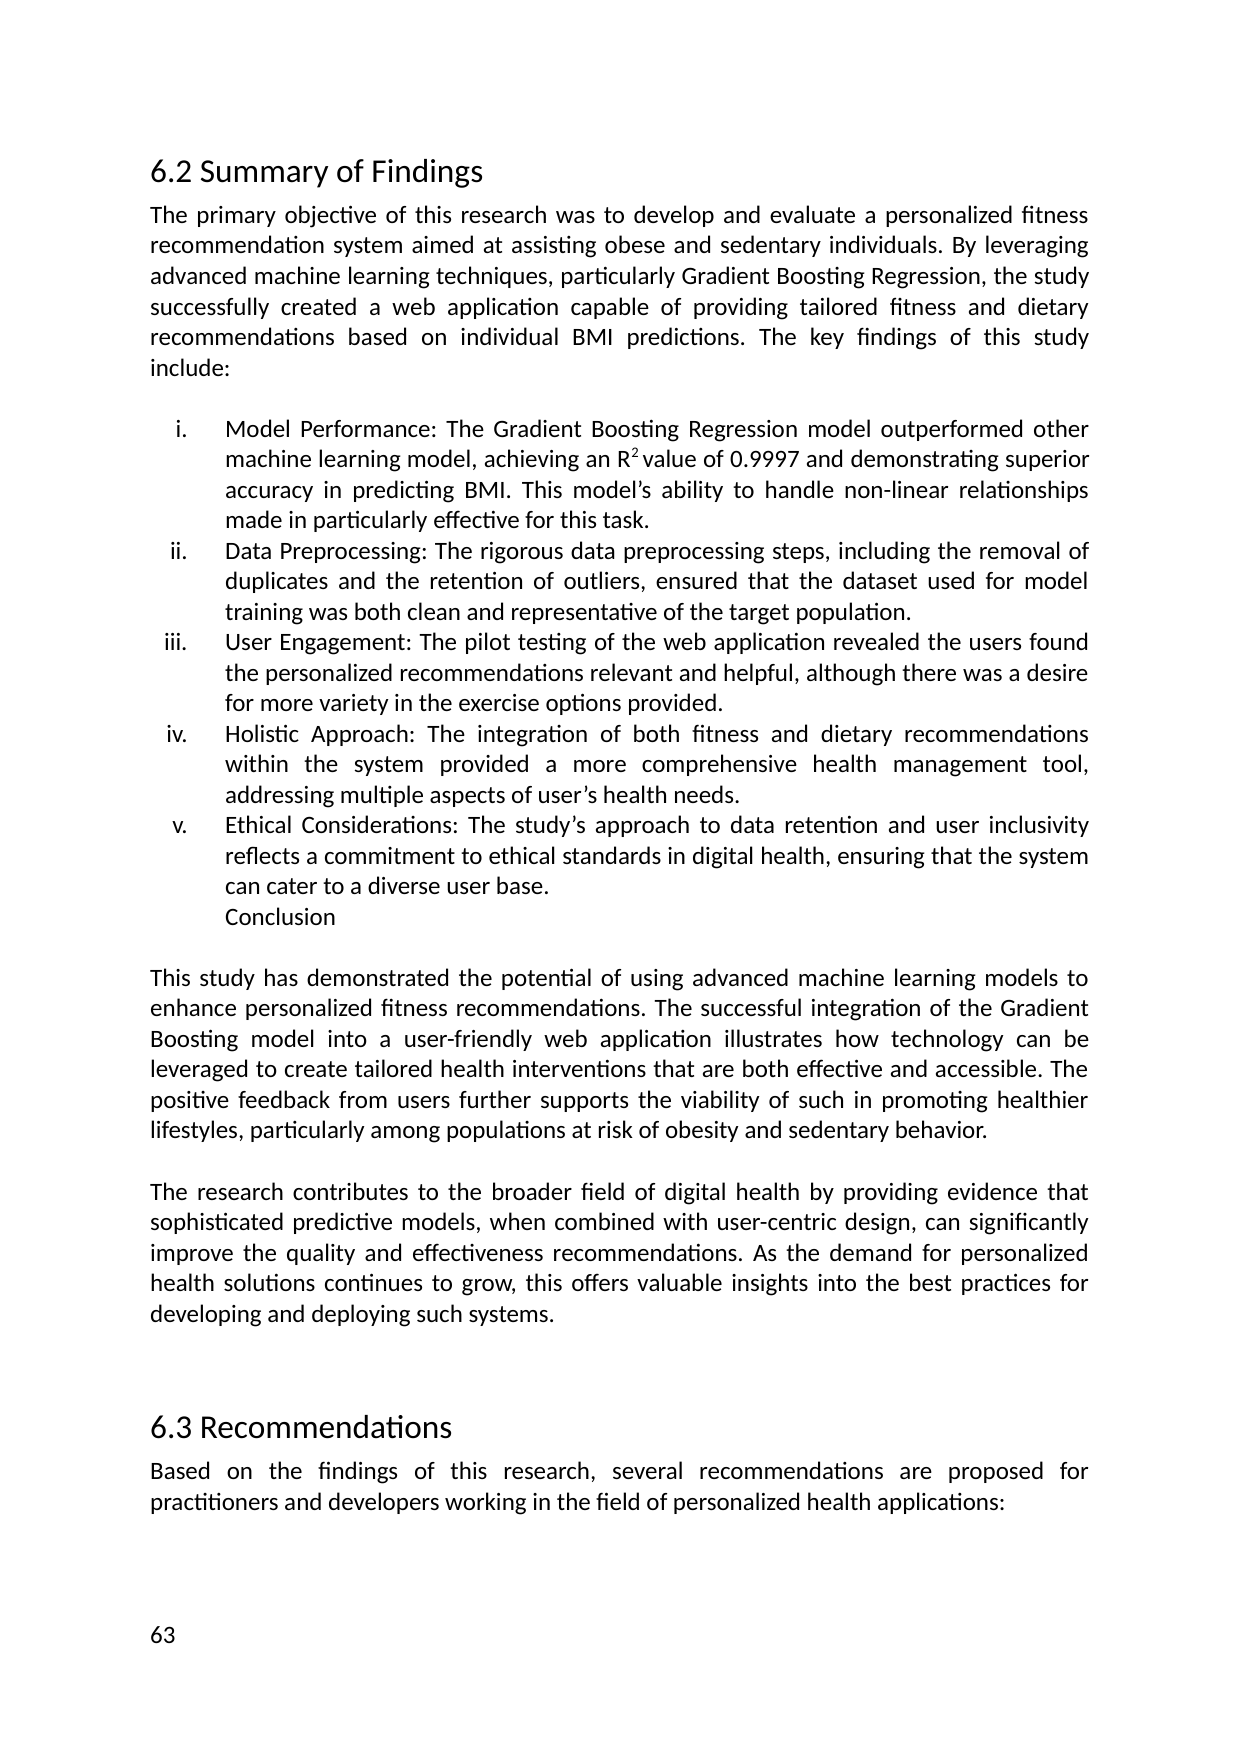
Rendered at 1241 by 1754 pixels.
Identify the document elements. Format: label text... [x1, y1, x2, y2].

text The primary objective of this research was to develop and evaluate a personalized fitness recommendation system aimed at assisting obese and sedentary individuals. By leveraging advanced machine learning techniques, particularly Gradient Boosting Regression, the study successfully created a web application capable of providing tailored fitness and dietary recommendations based on individual BMI predictions. The key findings of this study include: [150, 199, 1090, 382]
text The research contributes to the broader field of digital health by providing evidence that sophisticated predictive models, when combined with user-centric design, can significantly improve the quality and effectiveness recommendations. As the demand for personalized health solutions continues to grow, this offers valuable insights into the best practices for developing and deploying such systems. [150, 1176, 1090, 1328]
list User Engagement: The pilot testing of the web application revealed the users found the personalized recommendations relevant and helpful, although there was a desire for more variety in the exercise options provided. [187, 626, 1090, 718]
subtitle 6.2 Summary of Findings [150, 150, 1090, 191]
list Model Performance: The Gradient Boosting Regression model outperformed other machine learning model, achieving an R2 value of 0.9997 and demonstrating superior accuracy in predicting BMI. This model’s ability to handle non-linear relationships made in particularly effective for this task. [187, 413, 1090, 535]
list Data Preprocessing: The rigorous data preprocessing steps, including the removal of duplicates and the retention of outliers, ensured that the dataset used for model training was both clean and representative of the target population. [187, 535, 1090, 626]
subtitle 6.3 Recommendations [150, 1406, 1090, 1447]
list Conclusion [225, 901, 1090, 932]
list Ethical Considerations: The study’s approach to data retention and user inclusivity reflects a commitment to ethical standards in digital health, ensuring that the system can cater to a diverse user base. [187, 809, 1090, 901]
list Holistic Approach: The integration of both fitness and dietary recommendations within the system provided a more comprehensive health management tool, addressing multiple aspects of user’s health needs. [187, 718, 1090, 809]
text Based on the findings of this research, several recommendations are proposed for practitioners and developers working in the field of personalized health applications: [150, 1455, 1090, 1516]
text This study has demonstrated the potential of using advanced machine learning models to enhance personalized fitness recommendations. The successful integration of the Gradient Boosting model into a user-friendly web application illustrates how technology can be leveraged to create tailored health interventions that are both effective and accessible. The positive feedback from users further supports the viability of such in promoting healthier lifestyles, particularly among populations at risk of obesity and sedentary behavior. [150, 962, 1090, 1145]
